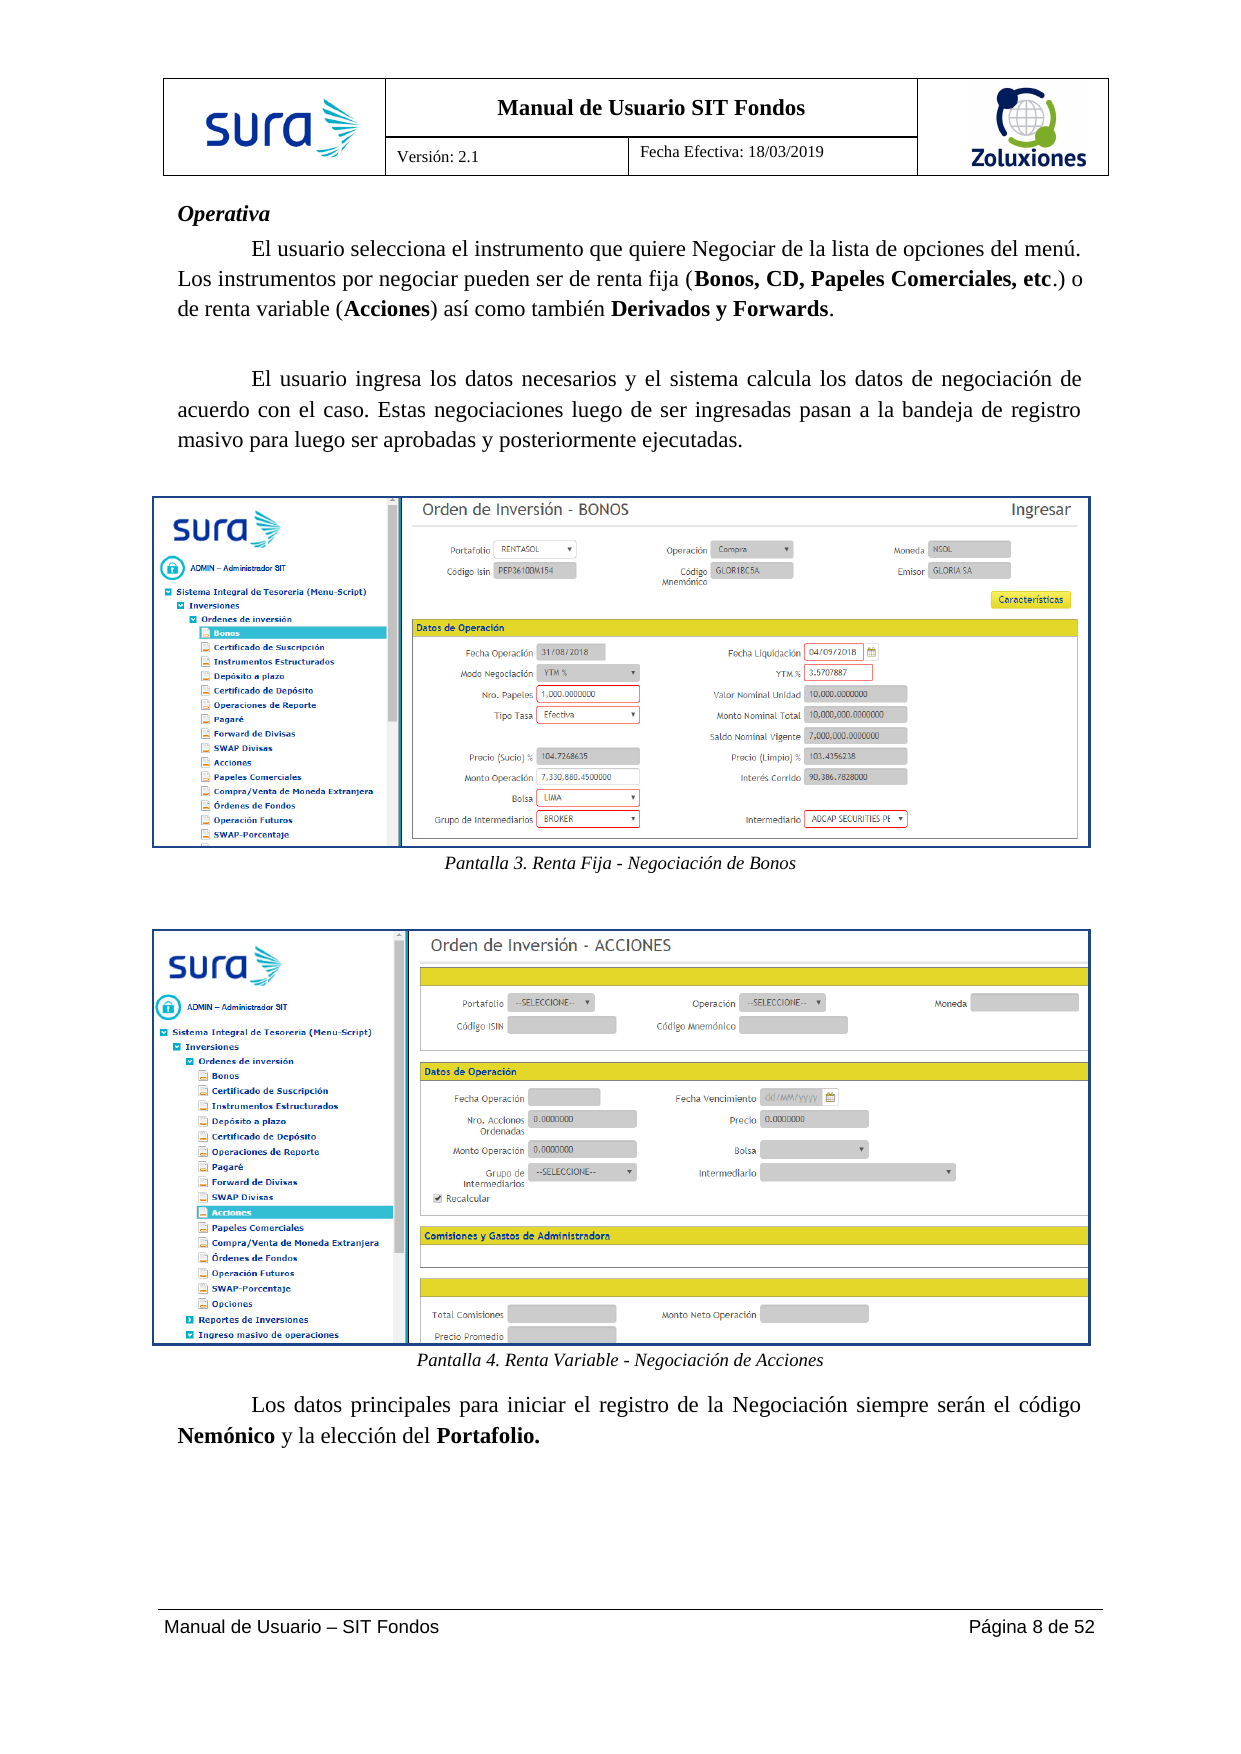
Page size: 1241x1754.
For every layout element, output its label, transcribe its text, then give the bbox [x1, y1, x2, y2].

text Pantalla 3. Renta Fija - Negociación de Bonos [152, 852, 1090, 873]
picture [968, 85, 1089, 167]
text Los datos principales para iniciar el registro de la Negociación siempre serán el código Nemónico y la elección del Portafolio. [177, 1392, 1083, 1448]
picture [154, 498, 1088, 846]
text Pantalla 4. Renta Variable - Negociación de Acciones [152, 1349, 1090, 1371]
picture [204, 90, 361, 163]
text Operativa [177, 200, 1090, 226]
text El usuario selecciona el instrumento que quiere Negociar de la lista de opciones del menú. Los instrumentos por negociar pueden ser de renta fija (Bonos, CD, Papeles Comerciales, etc.) o de renta variable (Acciones) así como también Derivados y Forwards. [177, 235, 1083, 322]
picture [154, 931, 1088, 1343]
text El usuario ingresa los datos necesarios y el sistema calcula los datos de negociación de acuerdo con el caso. Estas negociaciones luego de ser ingresadas pasan a la bandeja de registro masivo para luego ser aprobadas y posteriormente ejecutadas. [177, 366, 1083, 452]
